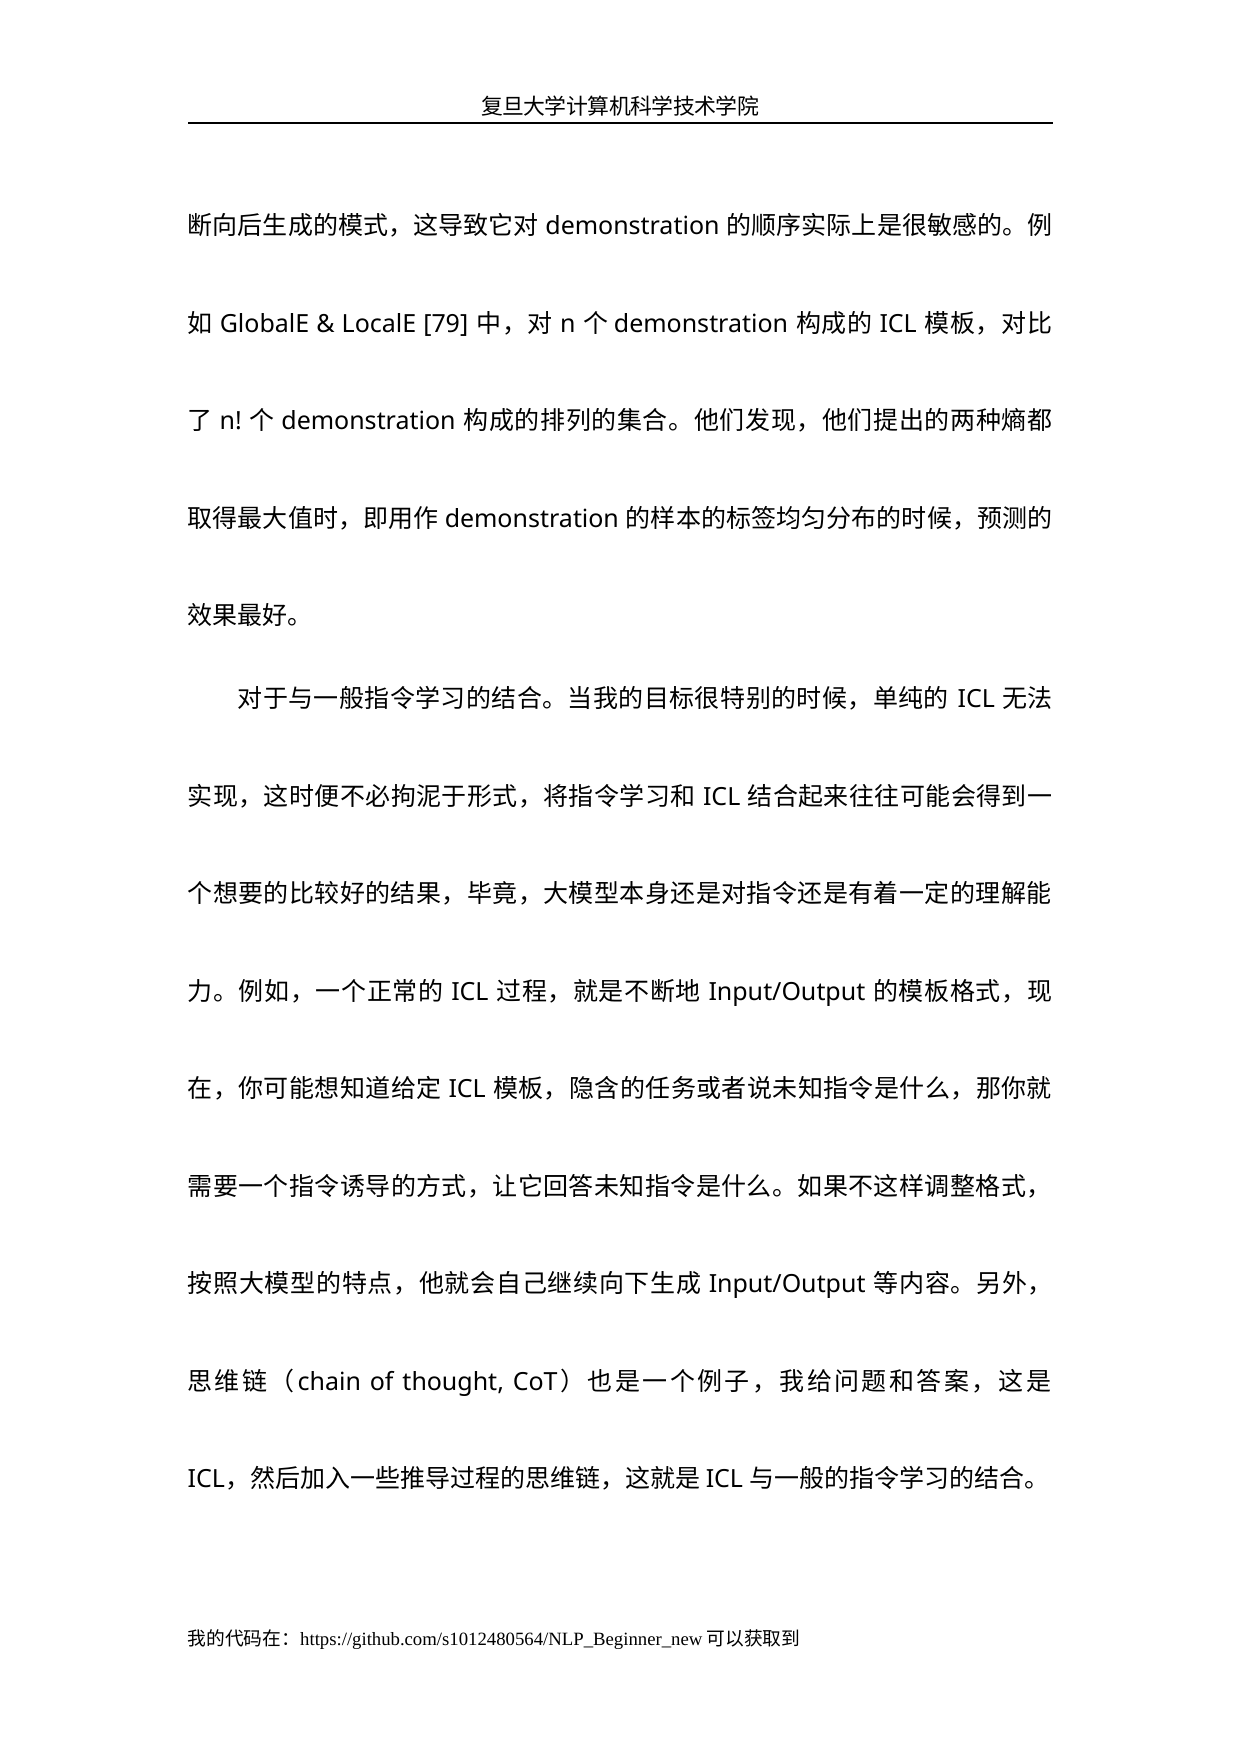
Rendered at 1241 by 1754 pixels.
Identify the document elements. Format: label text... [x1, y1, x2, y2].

text 对于与一般指令学习的结合。当我的目标很特别的时候，单纯的 ICL 无法实现，这时便不必拘泥于形式，将指令学习和 ICL 结合起来往往可能会得到一个想要的比较好的结果，毕竟，大模型本身还是对指令还是有着一定的理解能力。例如，一个正常的 ICL 过程，就是不断地 Input/Output 的模板格式，现在，你可能想知道给定 ICL 模板，隐含的任务或者说未知指令是什么，那你就需要一个指令诱导的方式，让它回答未知指令是什么。如果不这样调整格式，按照大模型的特点，他就会自己继续向下生成 Input/Output 等内容。另外，思维链（chain of thought, CoT）也是一个例子，我给问题和答案，这是 ICL，然后加入一些推导过程的思维链，这就是 ICL 与一般的指令学习的结合。 [187, 664, 1053, 1509]
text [187, 191, 1053, 646]
